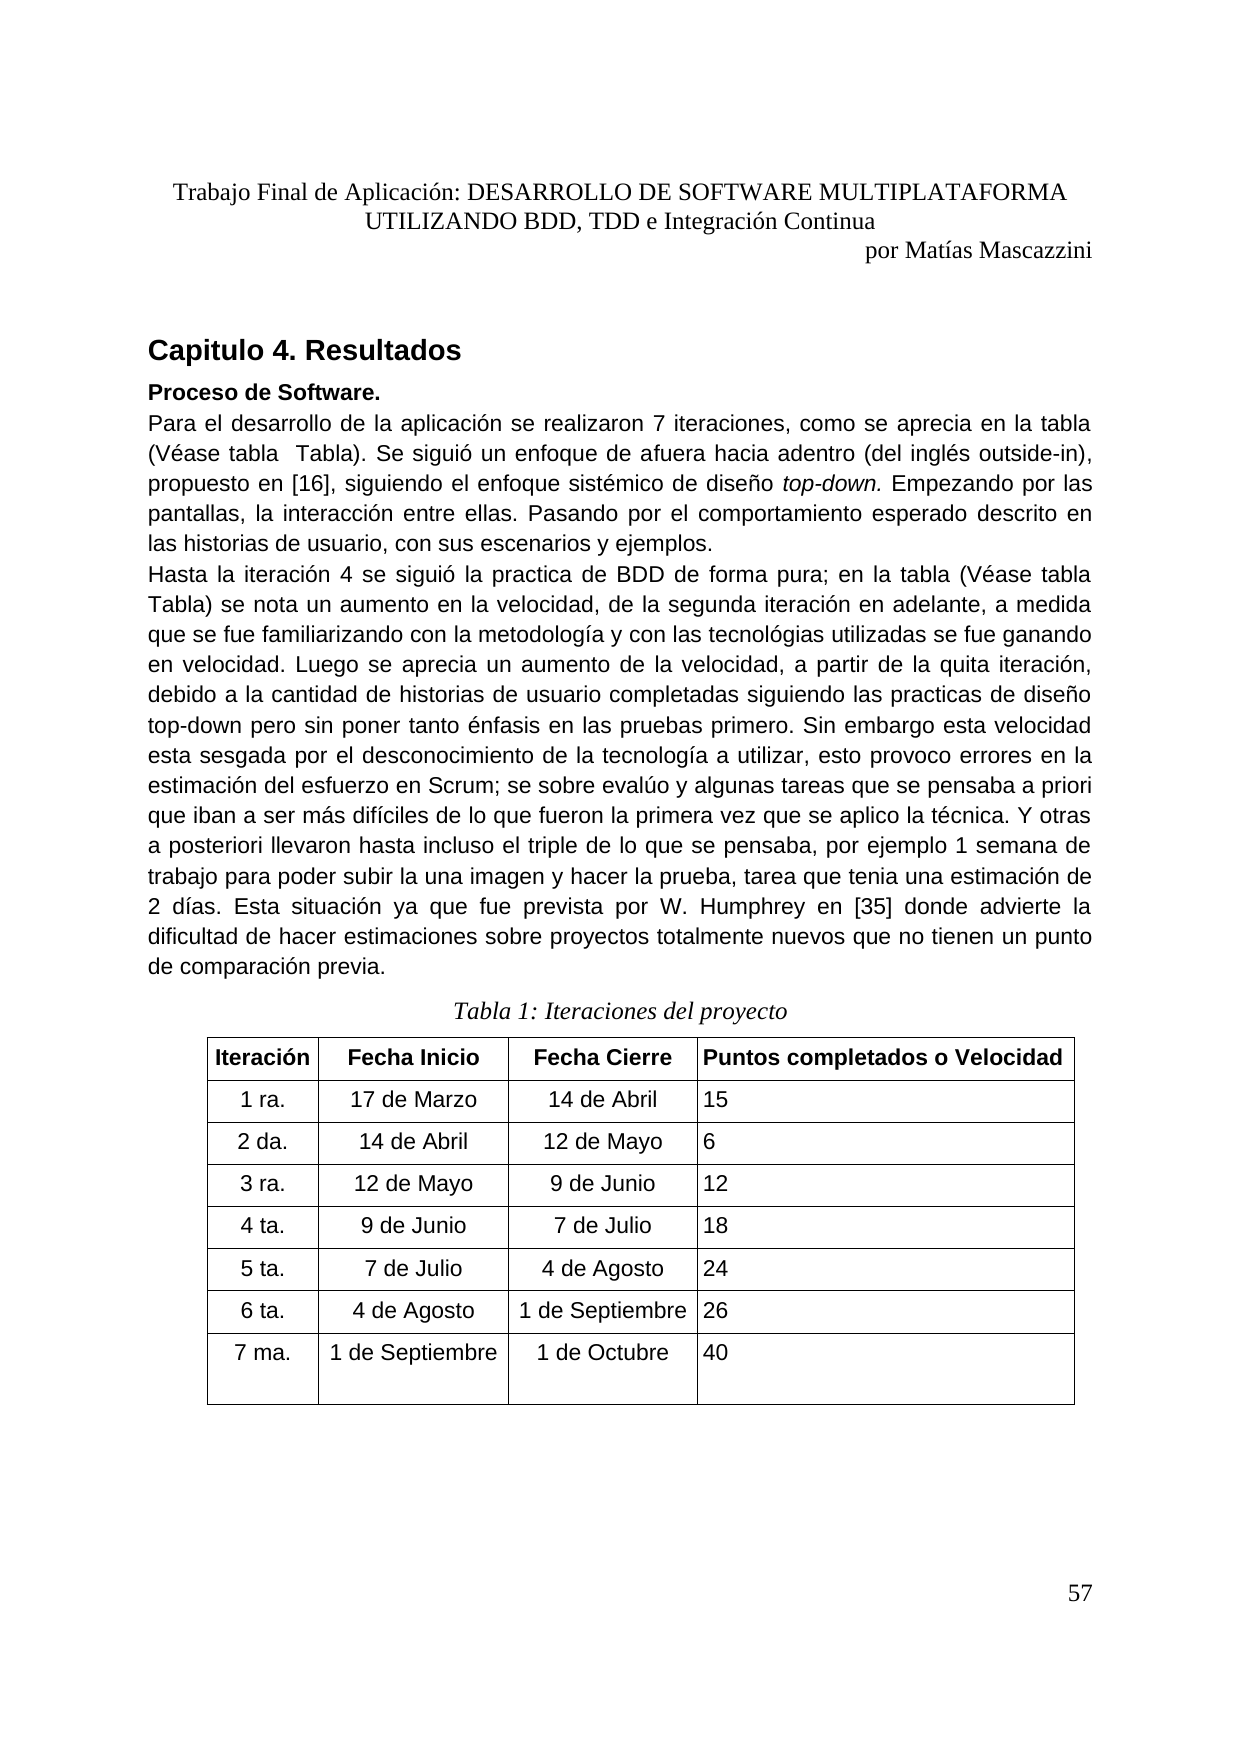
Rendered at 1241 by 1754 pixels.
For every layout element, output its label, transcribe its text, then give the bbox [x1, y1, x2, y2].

text Tabla 2: Iteraciones del proyecto [148, 996, 1093, 1025]
table_cell 4 de Agosto [319, 1291, 508, 1333]
table_cell 12 de Mayo [319, 1165, 508, 1206]
list Capitulo 4. Resultados [148, 333, 1093, 367]
text Proceso de Software. [148, 379, 1093, 406]
table_cell 14 de Abril [319, 1123, 508, 1164]
table_cell 40 [698, 1334, 1074, 1403]
table_cell 1 de Septiembre [319, 1334, 508, 1403]
text Hasta la iteración 4 se siguió la practica de BDD de forma pura; en la tabla (Véase tabla Tabla) se nota un aumento en la velocidad, de la segunda iteración en adelante, a medida que se fue familiarizando con la metodología y con las tecnológias utilizadas se fue ganando en velocidad. Luego se aprecia un aumento de la velocidad, a partir de la quita iteración, debido a la cantidad de historias de usuario completadas siguiendo las practicas de diseño top-down pero sin poner tanto énfasis en las pruebas primero. Sin embargo esta velocidad esta sesgada por el desconocimiento de la tecnología a utilizar, esto provoco errores en la estimación del esfuerzo en Scrum; se sobre evalúo y algunas tareas que se pensaba a priori que iban a ser más difíciles de lo que fueron la primera vez que se aplico la técnica. Y otras a posteriori llevaron hasta incluso el triple de lo que se pensaba, por ejemplo 1 semana de trabajo para poder subir la una imagen y hacer la prueba, tarea que tenia una estimación de 2 días. Esta situación ya que fue prevista por W. Humphrey en [35] donde advierte la dificultad de hacer estimaciones sobre proyectos totalmente nuevos que no tienen un punto de comparación previa. [148, 561, 1093, 980]
table_cell 1 de Octubre [509, 1334, 697, 1403]
table_cell 6 ta. [208, 1291, 318, 1333]
table_cell 1 de Septiembre [509, 1291, 697, 1333]
table_cell 2 da. [208, 1123, 318, 1164]
table_cell 9 de Junio [319, 1207, 508, 1248]
table_cell 4 de Agosto [509, 1249, 697, 1290]
table_cell 3 ra. [208, 1165, 318, 1206]
table_cell 9 de Junio [509, 1165, 697, 1206]
table_header Fecha Inicio [319, 1038, 508, 1079]
table_cell 7 de Julio [319, 1249, 508, 1290]
table_cell 15 [698, 1081, 1074, 1122]
table_cell 14 de Abril [509, 1081, 697, 1122]
table_cell 12 de Mayo [509, 1123, 697, 1164]
table_header Iteración [208, 1038, 318, 1079]
table_cell 24 [698, 1249, 1074, 1290]
table_cell 12 [698, 1165, 1074, 1206]
table_cell 7 ma. [208, 1334, 318, 1403]
table_header Fecha Cierre [509, 1038, 697, 1079]
table_cell 1 ra. [208, 1081, 318, 1122]
table_cell 6 [698, 1123, 1074, 1164]
table_header Puntos completados o Velocidad [698, 1038, 1074, 1079]
table_cell 17 de Marzo [319, 1081, 508, 1122]
table_cell 18 [698, 1207, 1074, 1248]
text Para el desarrollo de la aplicación se realizaron 7 iteraciones, como se aprecia en la tabla (Véase tabla Tabla). Se siguió un enfoque de afuera hacia adentro (del inglés outside-in), propuesto en [16], siguiendo el enfoque sistémico de diseño top-down. Empezando por las pantallas, la interacción entre ellas. Pasando por el comportamiento esperado descrito en las historias de usuario, con sus escenarios y ejemplos. [148, 409, 1093, 557]
table_cell 5 ta. [208, 1249, 318, 1290]
table_cell 26 [698, 1291, 1074, 1333]
table_cell 7 de Julio [509, 1207, 697, 1248]
table_cell 4 ta. [208, 1207, 318, 1248]
